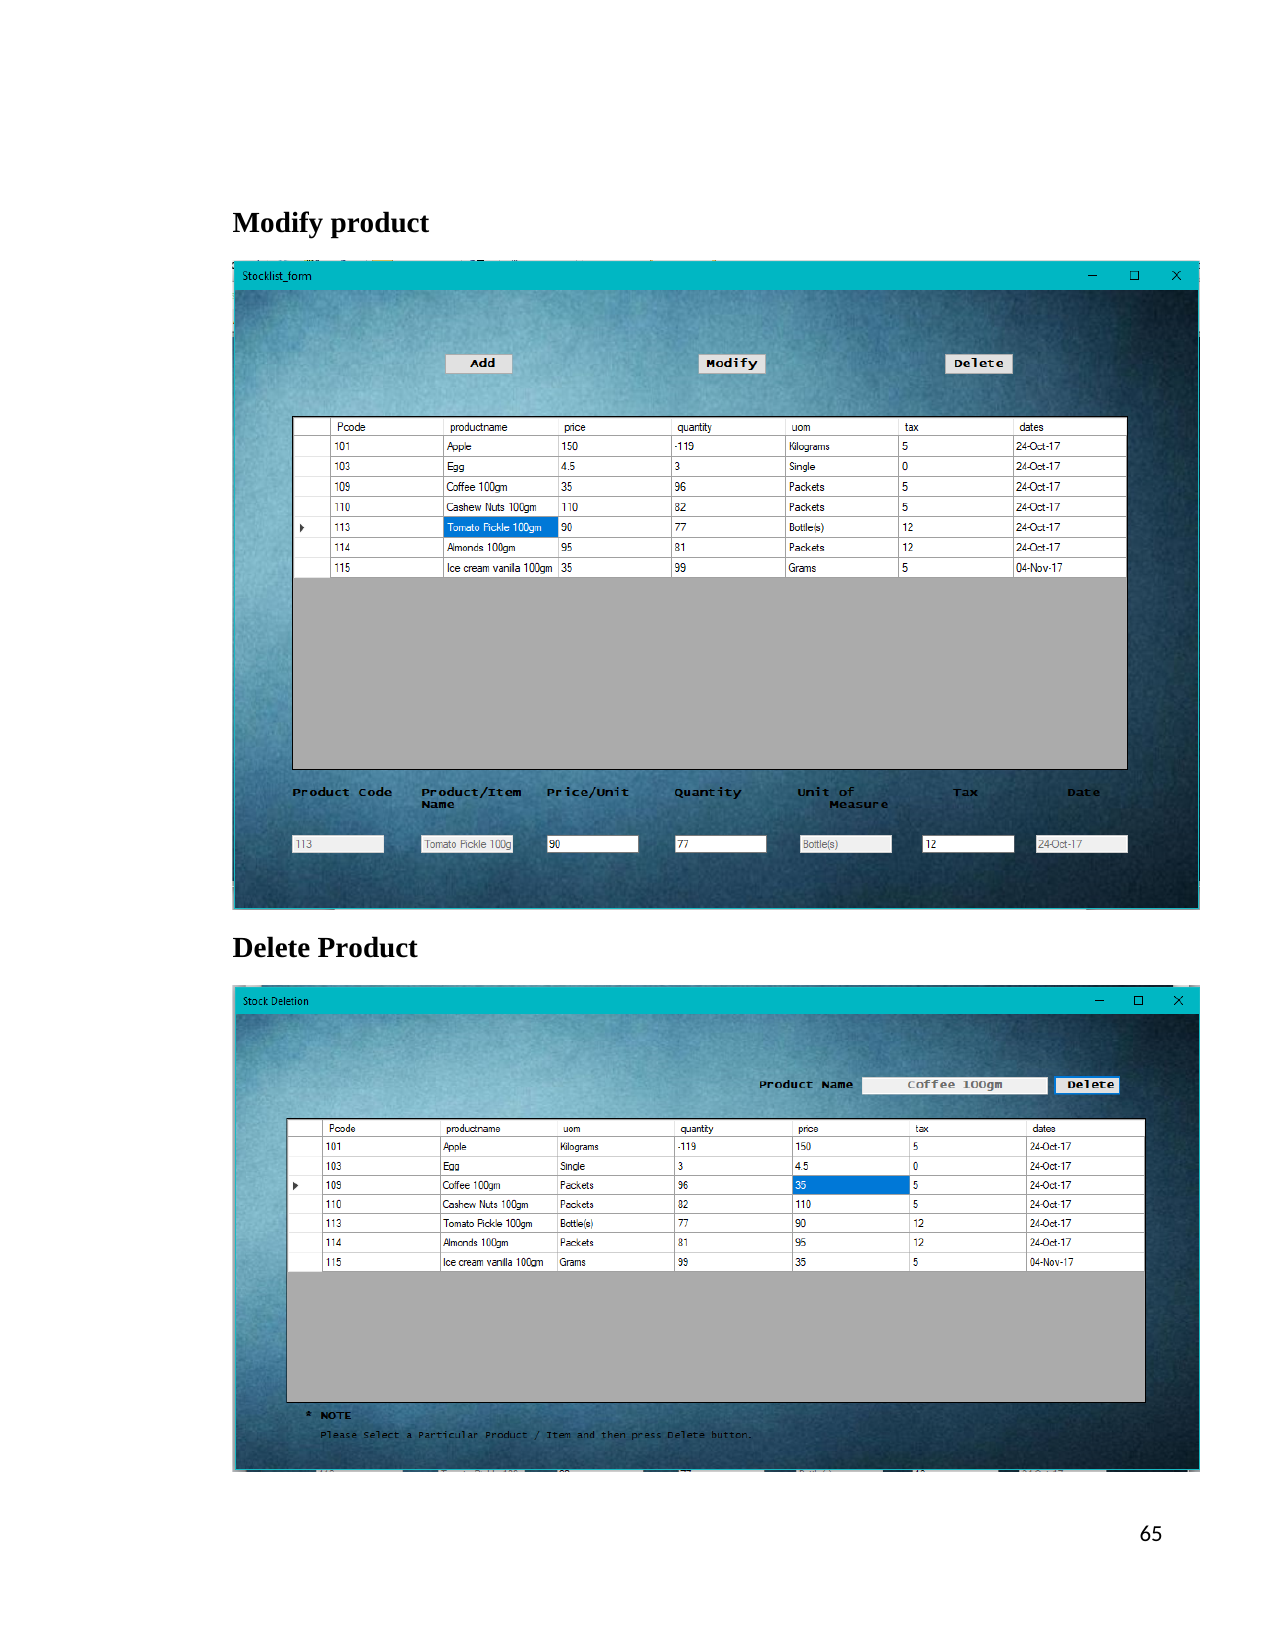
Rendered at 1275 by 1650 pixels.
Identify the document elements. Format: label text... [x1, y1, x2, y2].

text Modify product [232, 205, 1162, 239]
picture [232, 985, 1200, 1472]
text Delete Product [232, 931, 1162, 964]
picture [232, 260, 1200, 910]
